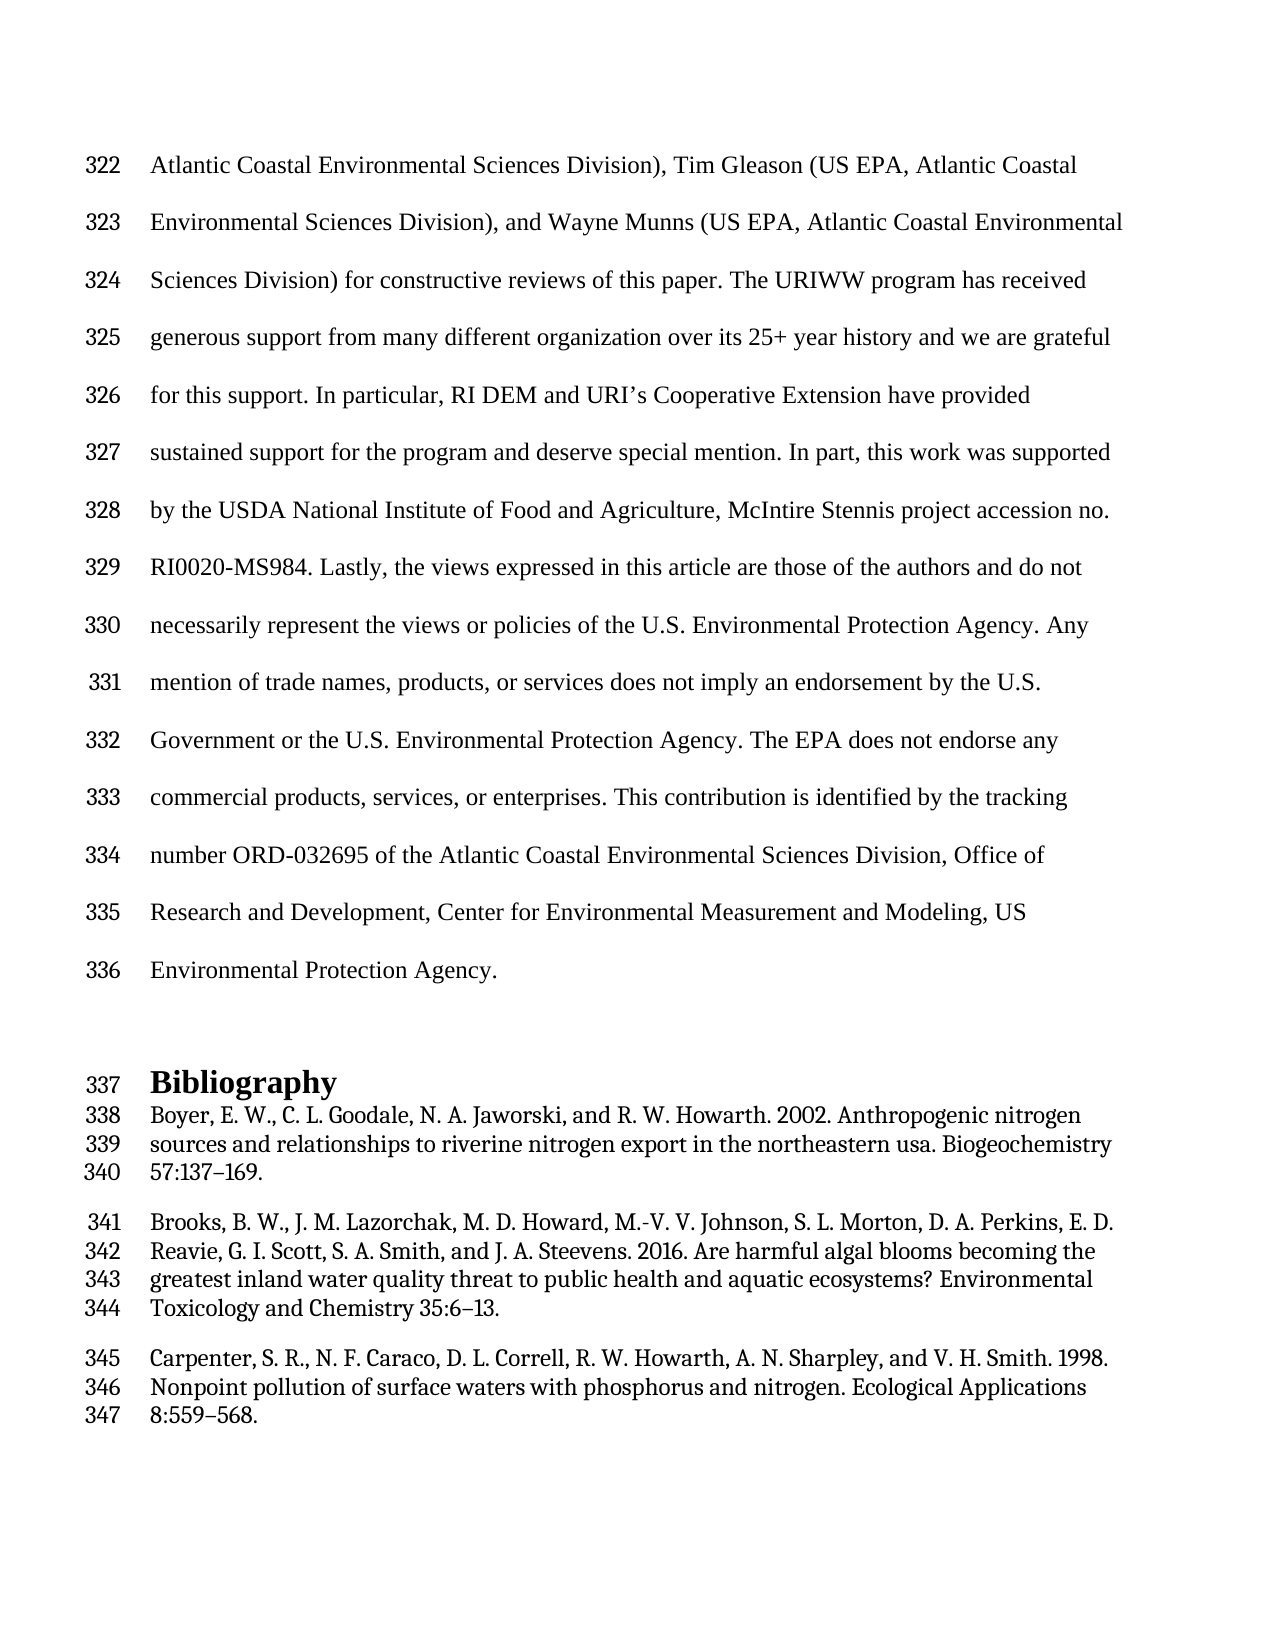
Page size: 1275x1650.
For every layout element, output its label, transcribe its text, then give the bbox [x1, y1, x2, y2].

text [150, 150, 1125, 984]
text Boyer, E. W., C. L. Goodale, N. A. Jaworski, and R. W. Howarth. 2002. Anthropogenic nitrogen sources and relationships to riverine nitrogen export in the northeastern usa. Biogeochemistry 57:137–169. [150, 1101, 1125, 1187]
subtitle Bibliography [150, 1062, 1125, 1101]
text Brooks, B. W., J. M. Lazorchak, M. D. Howard, M.-V. V. Johnson, S. L. Morton, D. A. Perkins, E. D. Reavie, G. I. Scott, S. A. Smith, and J. A. Steevens. 2016. Are harmful algal blooms becoming the greatest inland water quality threat to public health and aquatic ecosystems? Environmental Toxicology and Chemistry 35:6–13. [150, 1208, 1125, 1323]
text Carpenter, S. R., N. F. Caraco, D. L. Correll, R. W. Howarth, A. N. Sharpley, and V. H. Smith. 1998. Nonpoint pollution of surface waters with phosphorus and nitrogen. Ecological Applications 8:559–568. [150, 1344, 1125, 1430]
